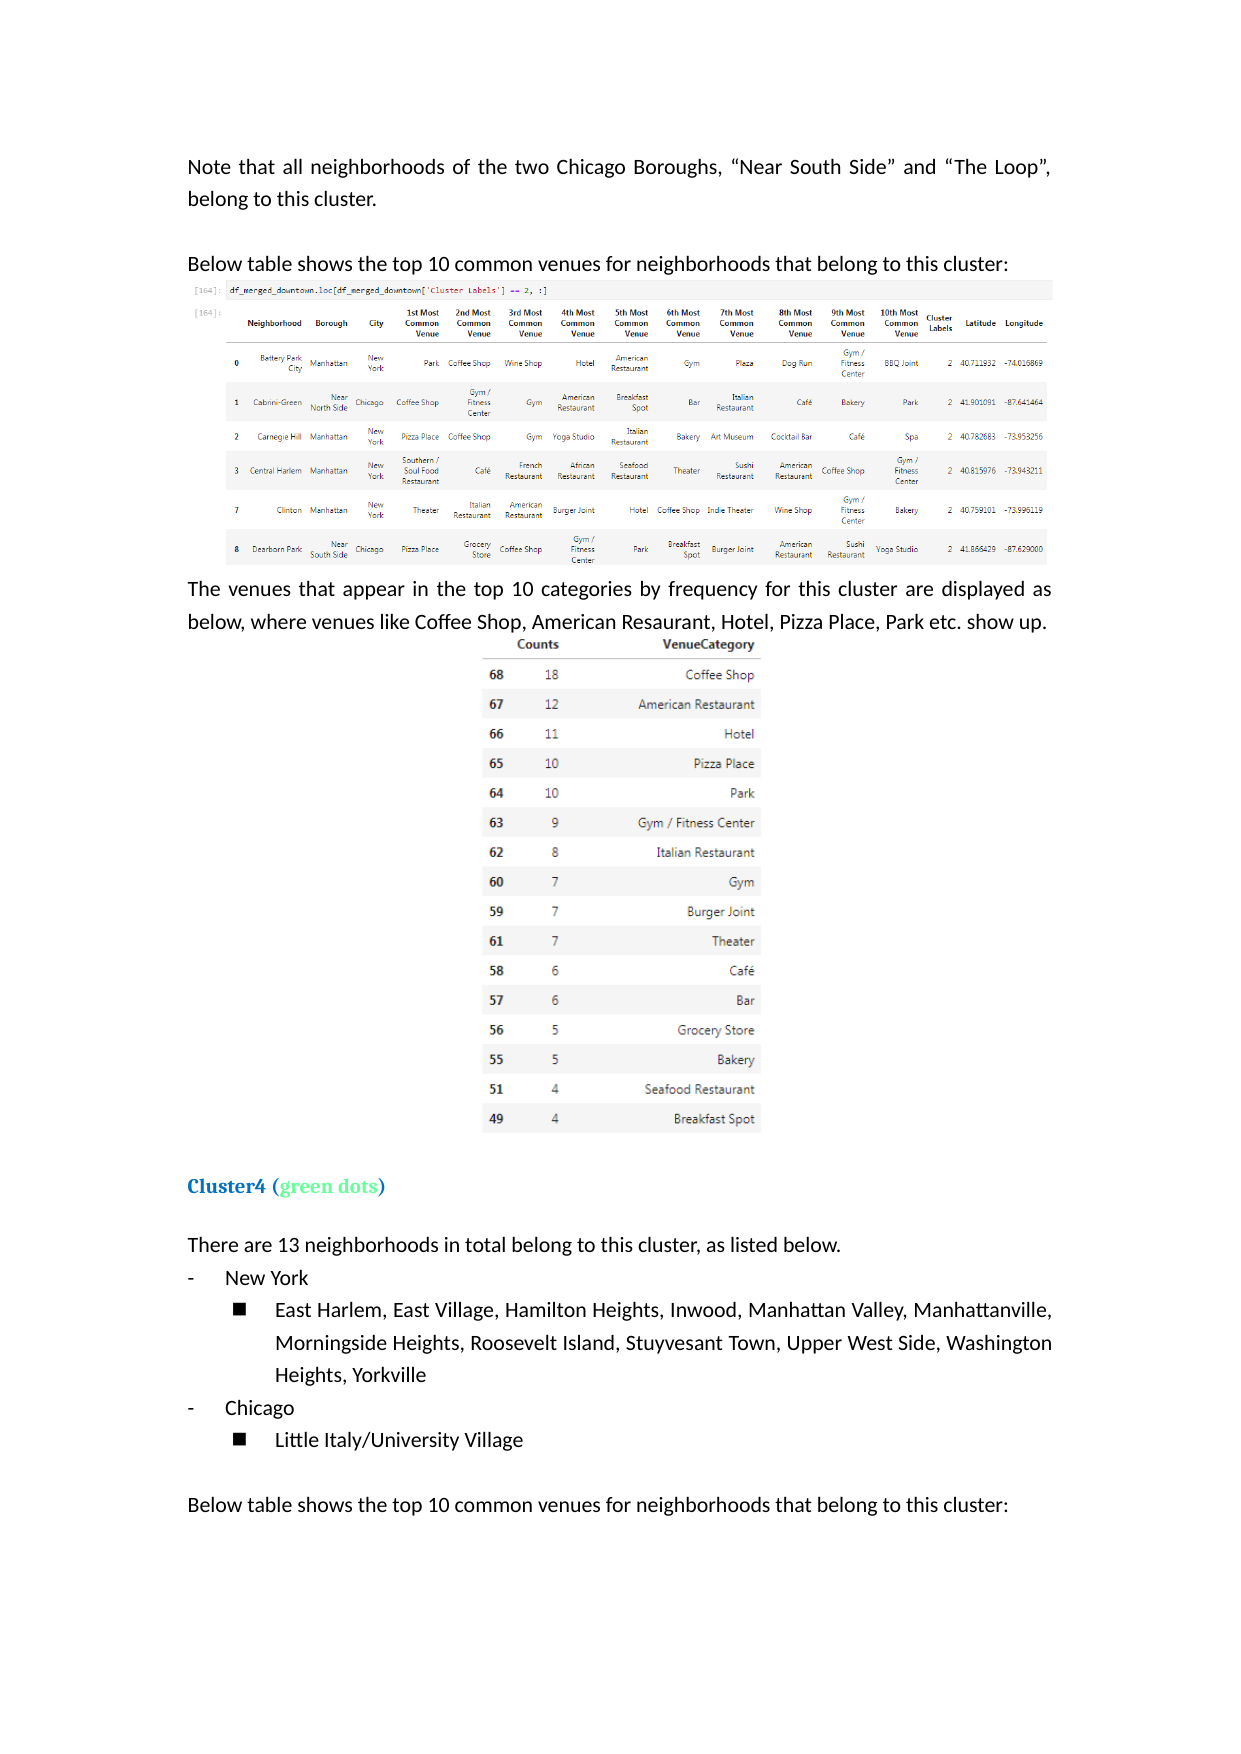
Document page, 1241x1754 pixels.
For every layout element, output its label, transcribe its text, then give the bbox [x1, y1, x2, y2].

subtitle Cluster4 (green dots) [187, 1170, 1053, 1202]
picture [475, 637, 765, 1135]
text The venues that appear in the top 10 categories by frequency for this cluster are displayed as below, where venues like Coffee Shop, American Resaurant, Hotel, Pizza Place, Park etc. show up. [187, 572, 1053, 637]
text Note that all neighborhoods of the two Chicago Boroughs, “Near South Side” and “The Loop”, belong to this cluster. [187, 150, 1053, 215]
list New York [187, 1261, 1053, 1294]
list Chicago [187, 1391, 1053, 1424]
text Below table shows the top 10 common venues for neighborhoods that belong to this cluster: [187, 247, 1053, 280]
list East Harlem, East Village, Hamilton Heights, Inwood, Manhattan Valley, Manhattanville, Morningside Heights, Roosevelt Island, Stuyvesant Town, Upper West Side, Washington Heights, Yorkville [231, 1294, 1053, 1391]
text Below table shows the top 10 common venues for neighborhoods that belong to this cluster: [187, 1489, 1053, 1521]
text There are 13 neighborhoods in total belong to this cluster, as listed below. [187, 1229, 1053, 1261]
picture [187, 280, 1053, 565]
list Little Italy/University Village [231, 1424, 1053, 1456]
